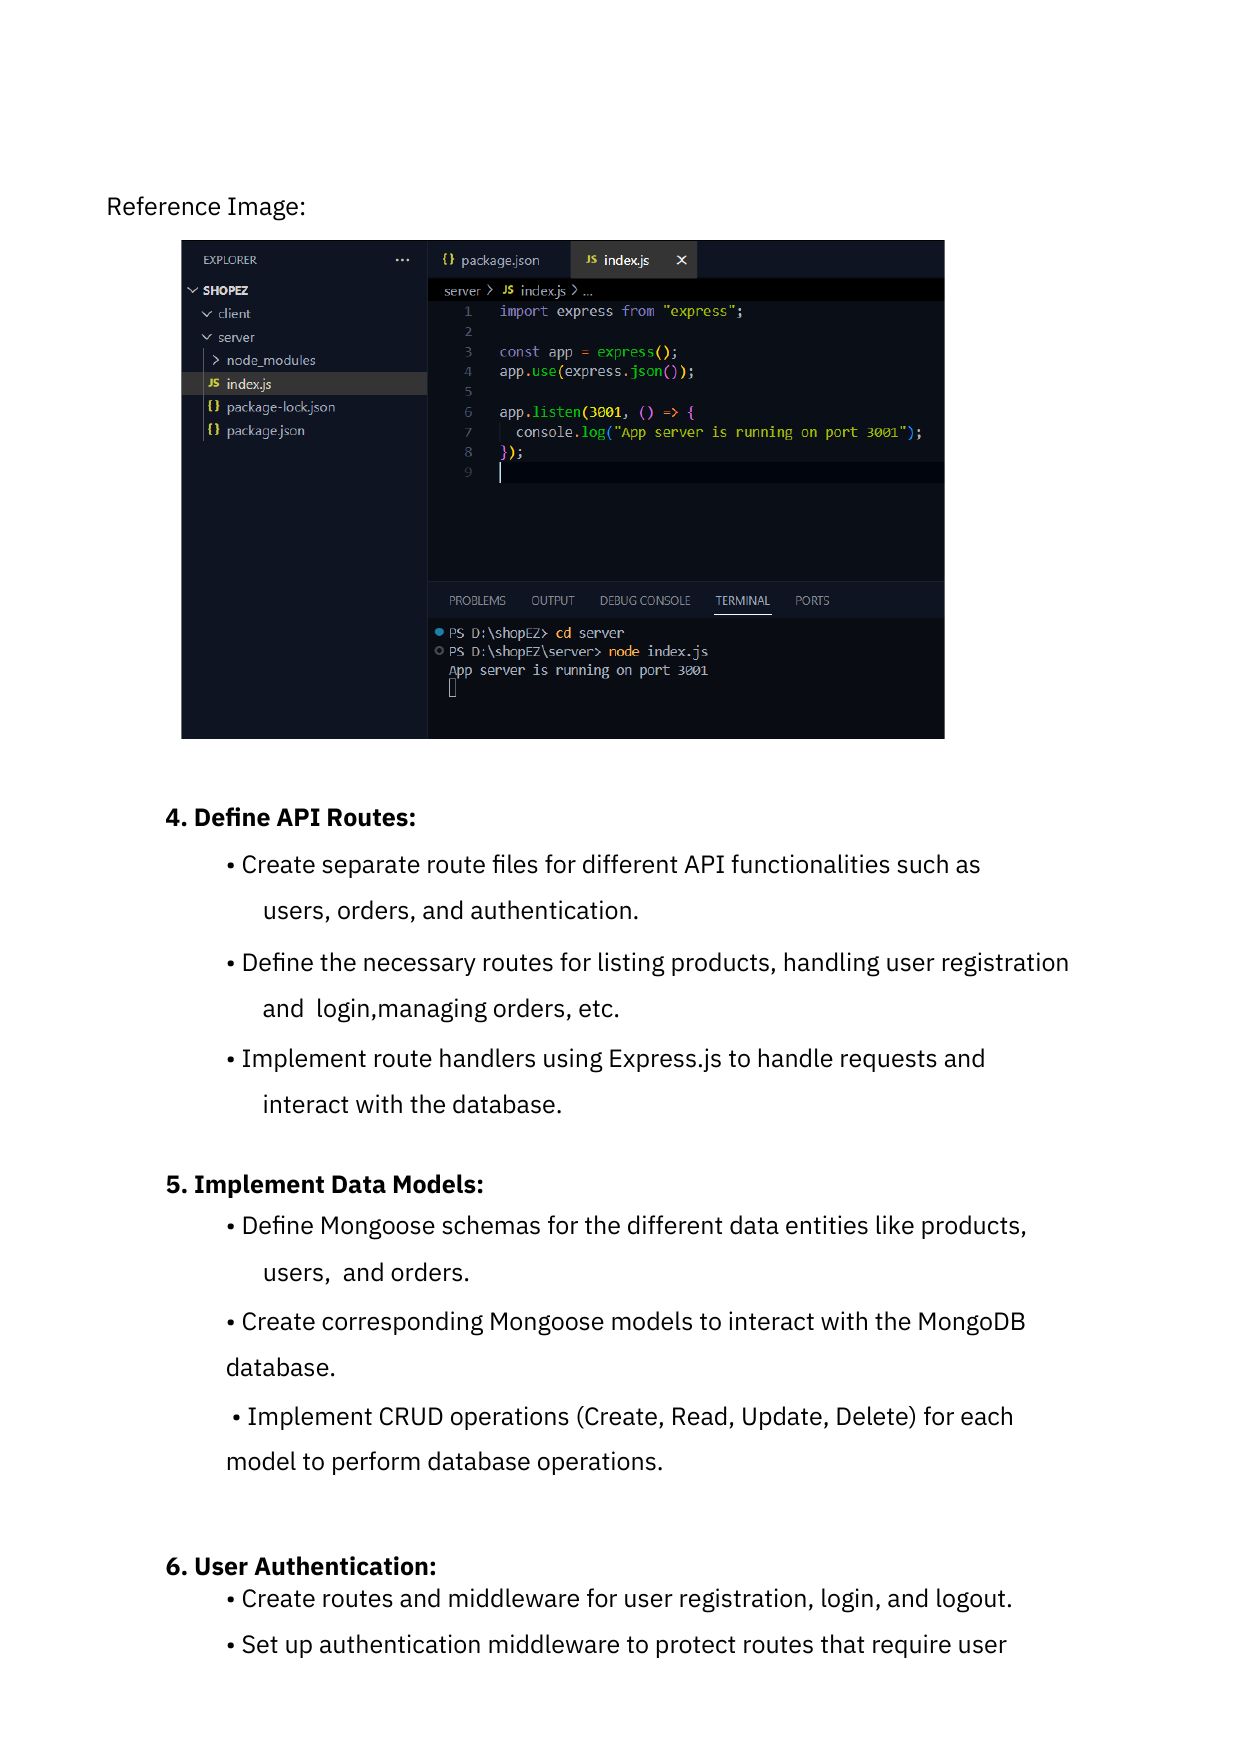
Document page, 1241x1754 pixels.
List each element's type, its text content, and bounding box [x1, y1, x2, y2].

text 6. User Authentication: [165, 1549, 1130, 1582]
text Reference Image: [106, 190, 1130, 222]
text 5. Implement Data Models: [165, 1168, 1130, 1201]
text • Implement CRUD operations (Create, Read, Update, Delete) for each model to perform database operations. [226, 1399, 1057, 1477]
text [226, 1628, 1073, 1660]
text • Create separate route files for different API functionalities such as users, orders, and authentication. [226, 848, 1046, 926]
text • Create routes and middleware for user registration, login, and logout. [226, 1582, 1073, 1615]
text 4. Define API Routes: [165, 801, 1130, 833]
text • Define the necessary routes for listing products, handling user registration and login,managing orders, etc. [226, 946, 1074, 1024]
text • Create corresponding Mongoose models to interact with the MongoDB database. [226, 1305, 1057, 1383]
text • Define Mongoose schemas for the different data entities like products, users, and orders. [226, 1209, 1038, 1288]
picture [181, 240, 945, 739]
text • Implement route handlers using Express.js to handle requests and interact with the database. [226, 1042, 1071, 1121]
